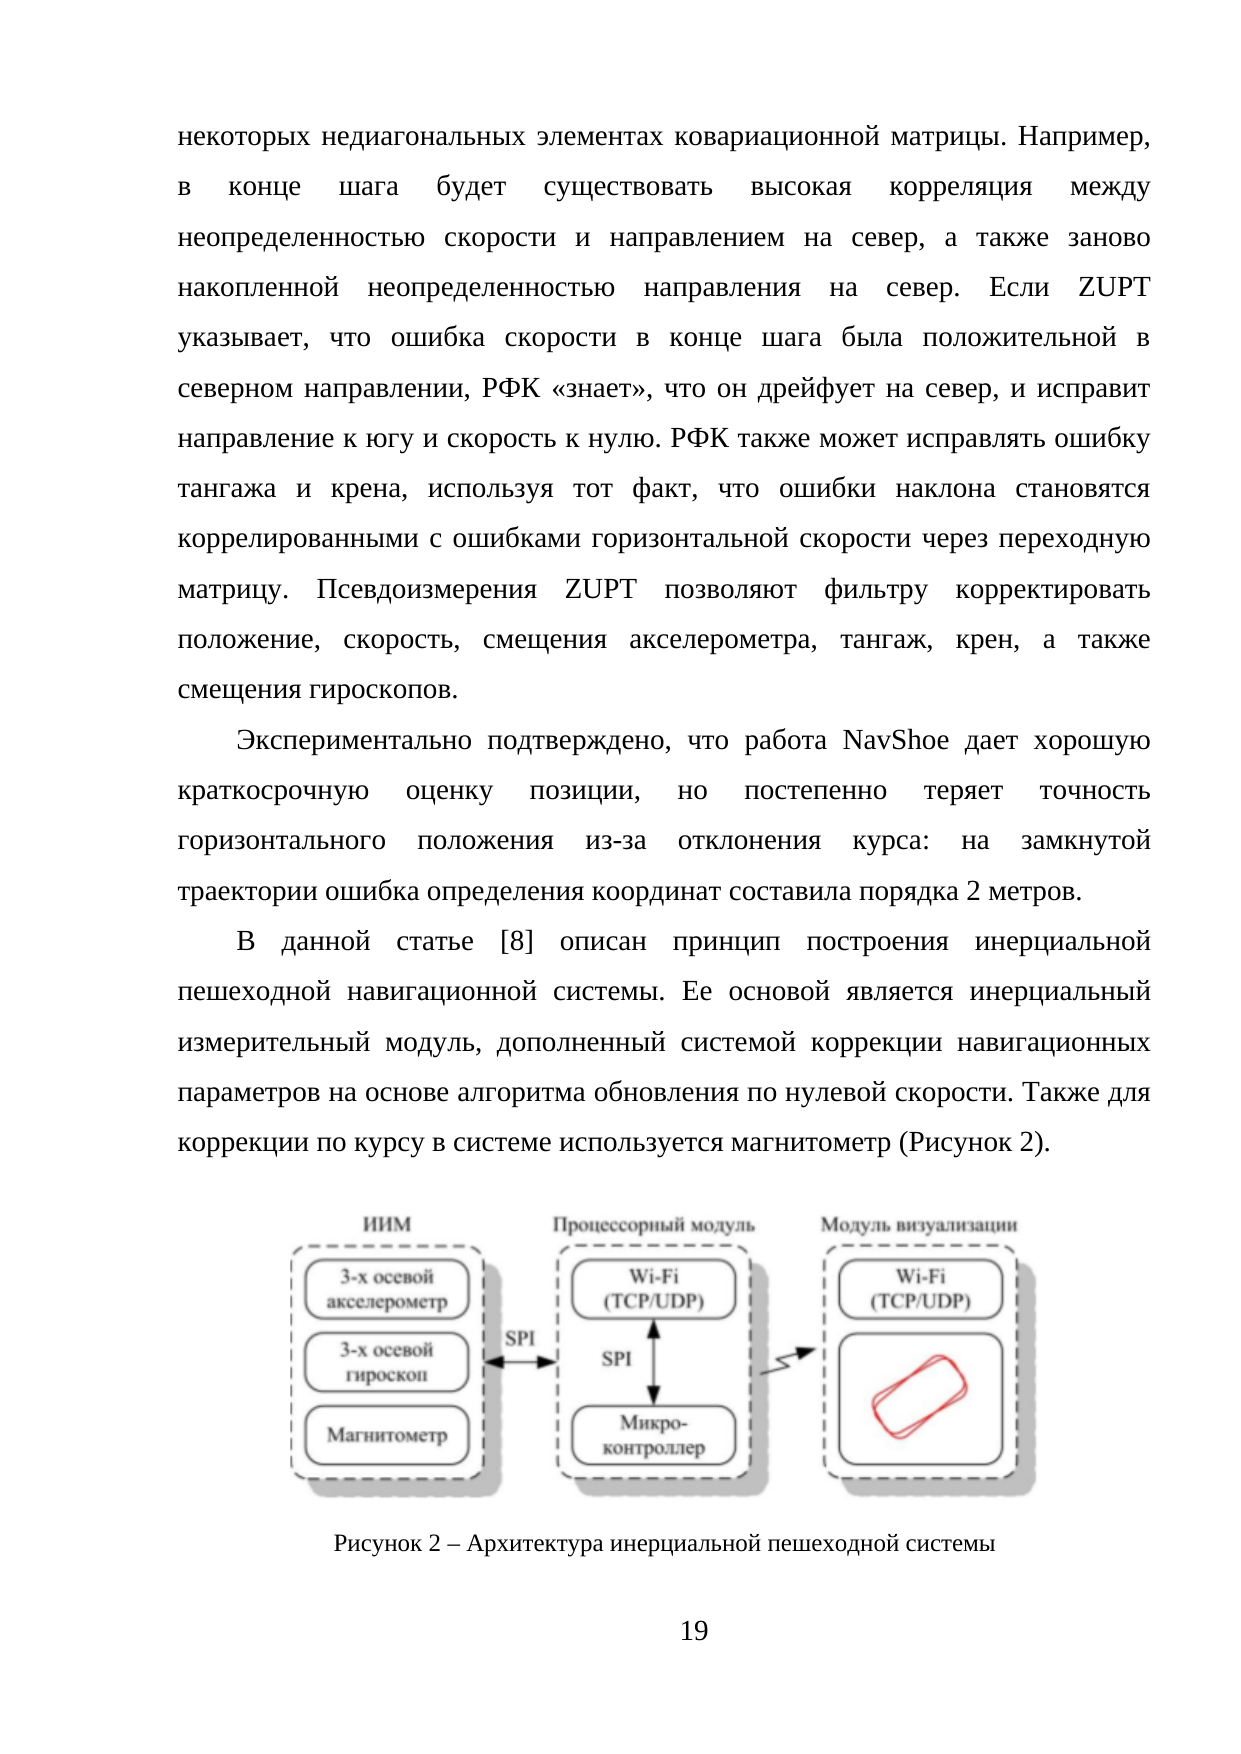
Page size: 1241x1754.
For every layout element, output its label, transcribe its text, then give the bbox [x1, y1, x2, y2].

picture [253, 1199, 1076, 1509]
text В данной статье [8] описан принцип построения инерциальной пешеходной навигационной системы. Ее основой является инерциальный измерительный модуль, дополненный системой коррекции навигационных параметров на основе алгоритма обновления по нулевой скорости. Также для коррекции по курсу в системе используется магнитометр (Рисунок 2). [177, 923, 1152, 1158]
text Рисунок 2 – Архитектура инерциальной пешеходной системы [177, 1528, 1152, 1557]
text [177, 118, 1152, 705]
text Экспериментально подтверждено, что работа NavShoe дает хорошую краткосрочную оценку позиции, но постепенно теряет точность горизонтального положения из-за отклонения курса: на замкнутой траектории ошибка определения координат составила порядка 2 метров. [177, 722, 1152, 906]
